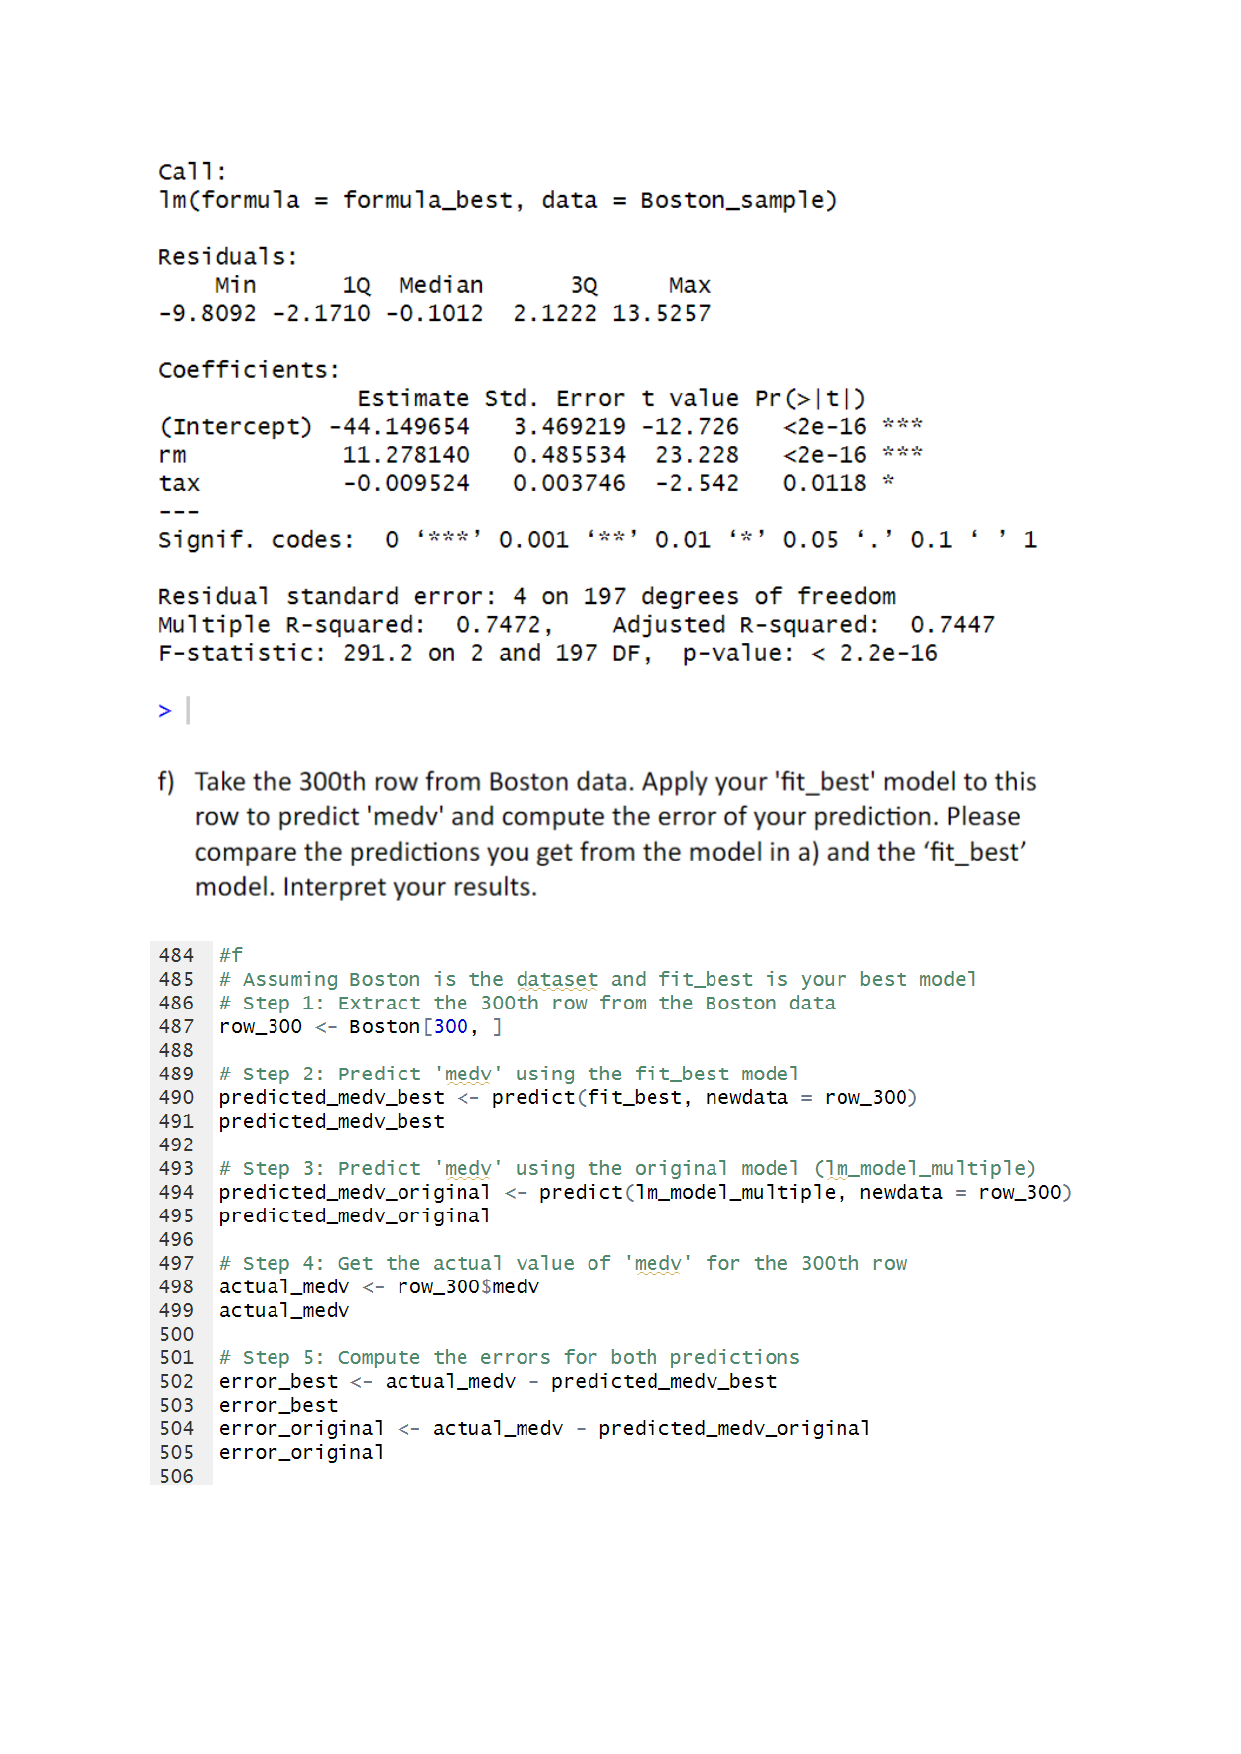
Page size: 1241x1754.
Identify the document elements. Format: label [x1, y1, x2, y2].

picture [150, 150, 1091, 734]
picture [150, 760, 1091, 914]
picture [150, 941, 1091, 1485]
